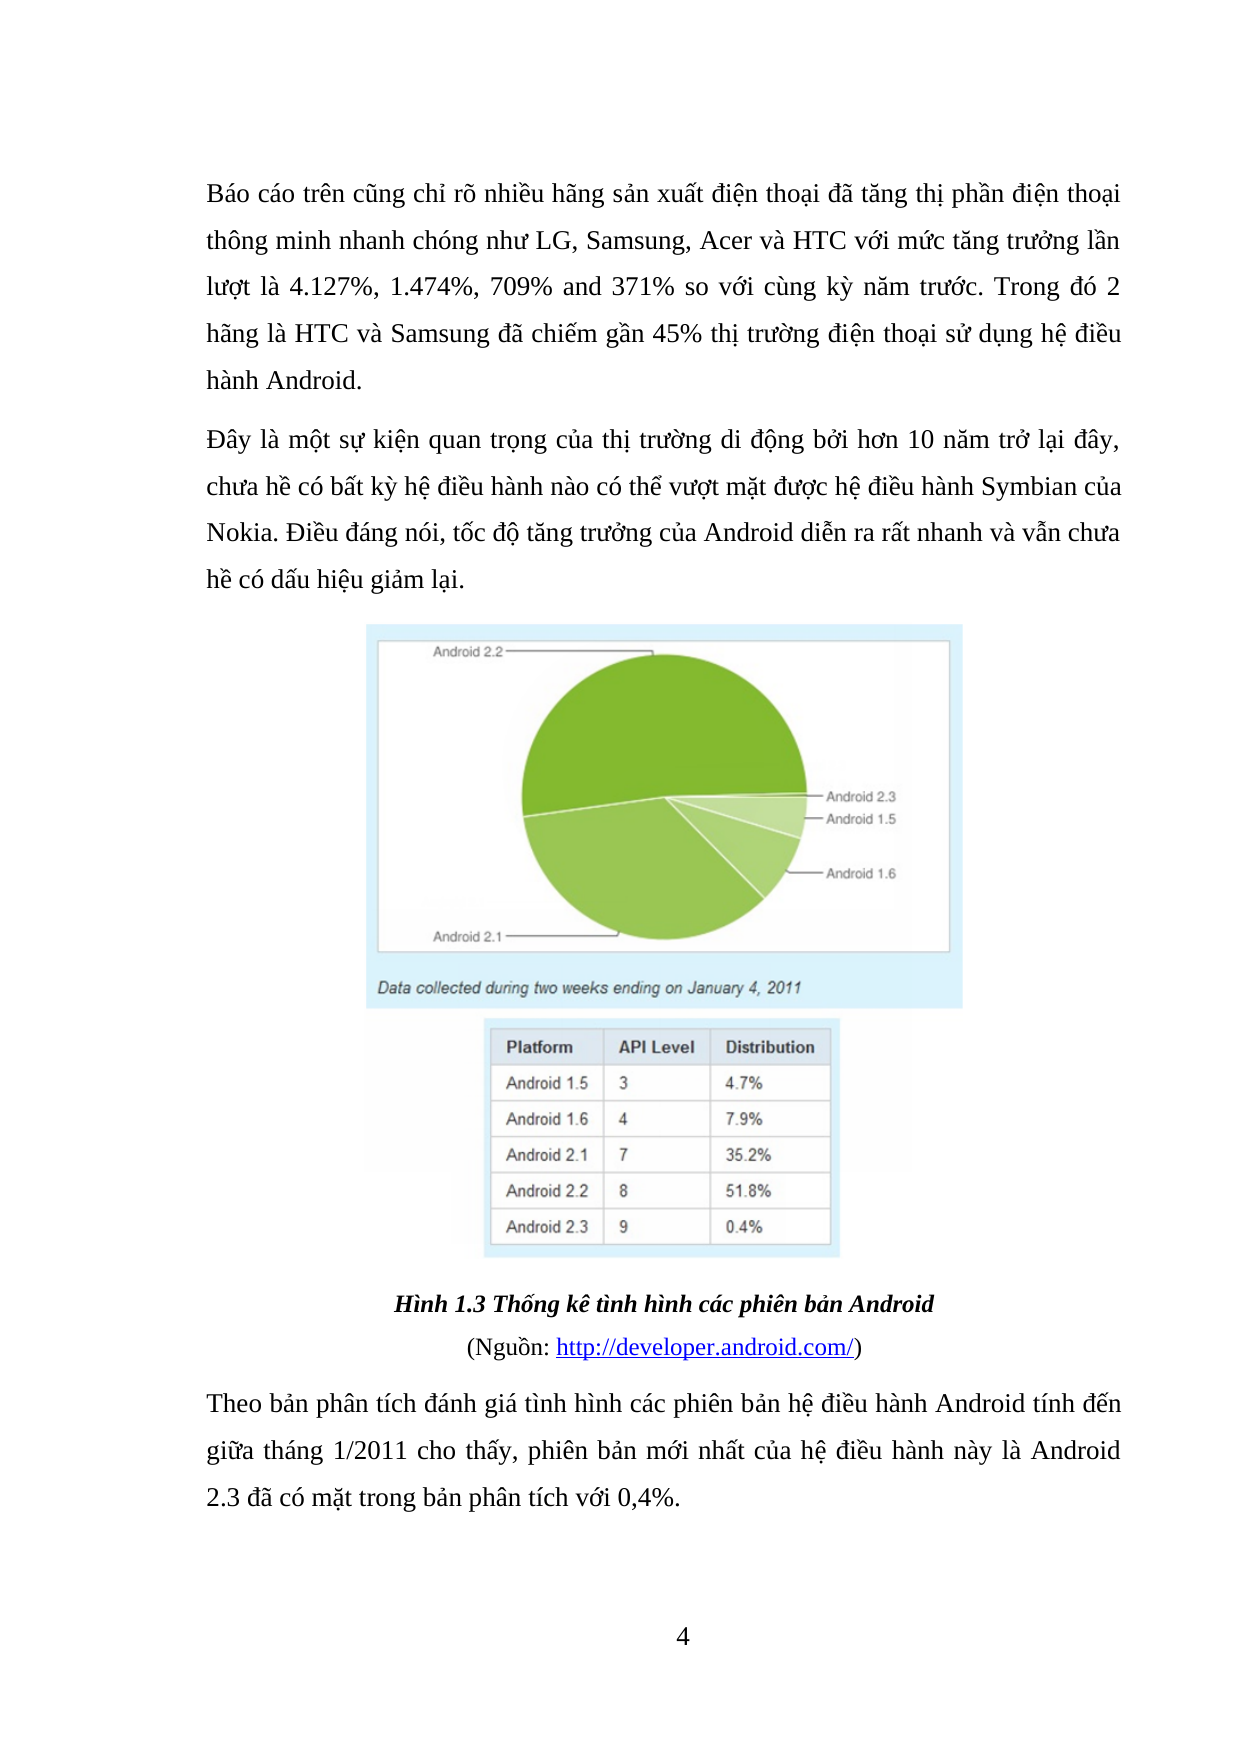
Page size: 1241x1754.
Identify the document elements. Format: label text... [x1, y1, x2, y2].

text Theo bản phân tích đánh giá tình hình các phiên bản hệ điều hành Android tính đến giữa tháng 1/2011 cho thấy, phiên bản mới nhất của hệ điều hành này là Android 2.3 đã có mặt trong bản phân tích với 0,4%. [206, 1387, 1122, 1512]
text Đây là một sự kiện quan trọng của thị trường di động bởi hơn 10 năm trở lại đây, chưa hề có bất kỳ hệ điều hành nào có thể vượt mặt được hệ điều hành Symbian của Nokia. Điều đáng nói, tốc độ tăng trưởng của Android diễn ra rất nhanh và vẫn chưa hề có dấu hiệu giảm lại. [206, 423, 1122, 594]
text Báo cáo trên cũng chỉ rõ nhiều hãng sản xuất điện thoại đã tăng thị phần điện thoại thông minh nhanh chóng như LG, Samsung, Acer và HTC với mức tăng trưởng lần lượt là 4.127%, 1.474%, 709% and 371% so với cùng kỳ năm trước. Trong đó 2 hãng là HTC và Samsung đã chiếm gần 45% thị trường điện thoại sử dụng hệ điều hành Android. [206, 177, 1122, 395]
text (Nguồn: http://developer.android.com/) [206, 1332, 1122, 1361]
picture [364, 622, 965, 1261]
